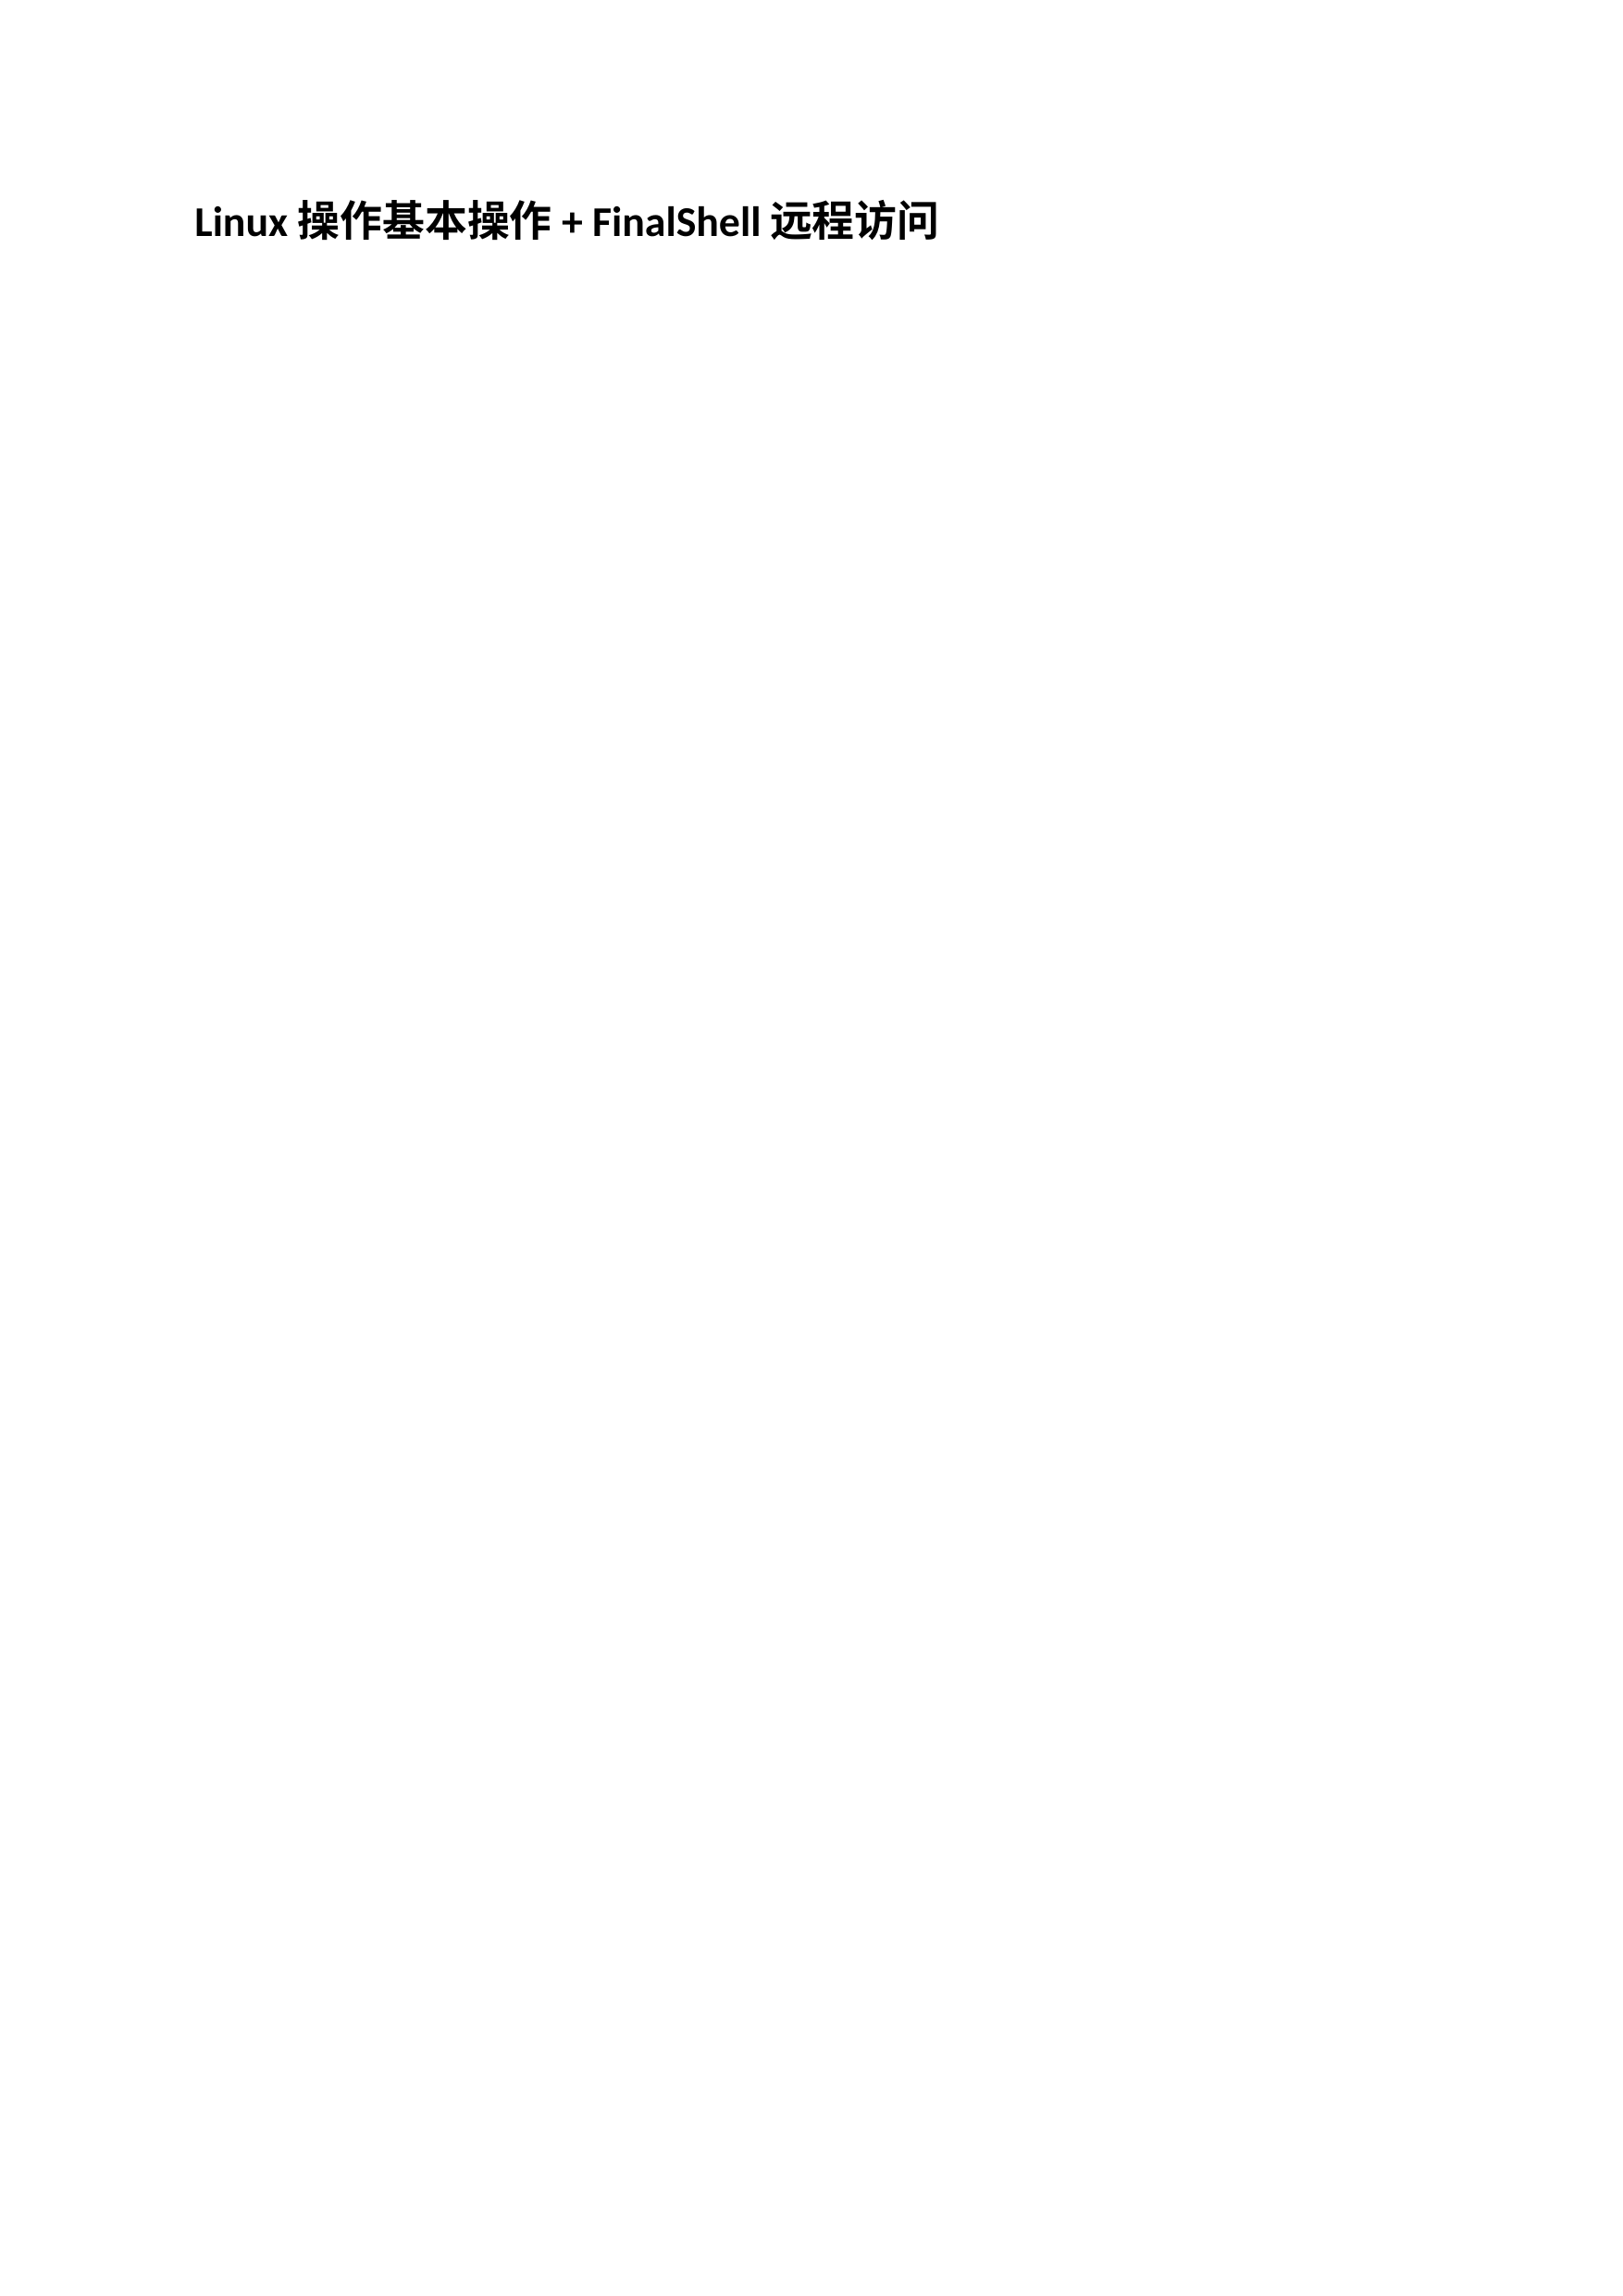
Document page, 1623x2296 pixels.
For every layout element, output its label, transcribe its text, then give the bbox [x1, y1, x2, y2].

subtitle Linux 操作基本操作 + FinalShell远程访问 [109, 173, 1514, 263]
